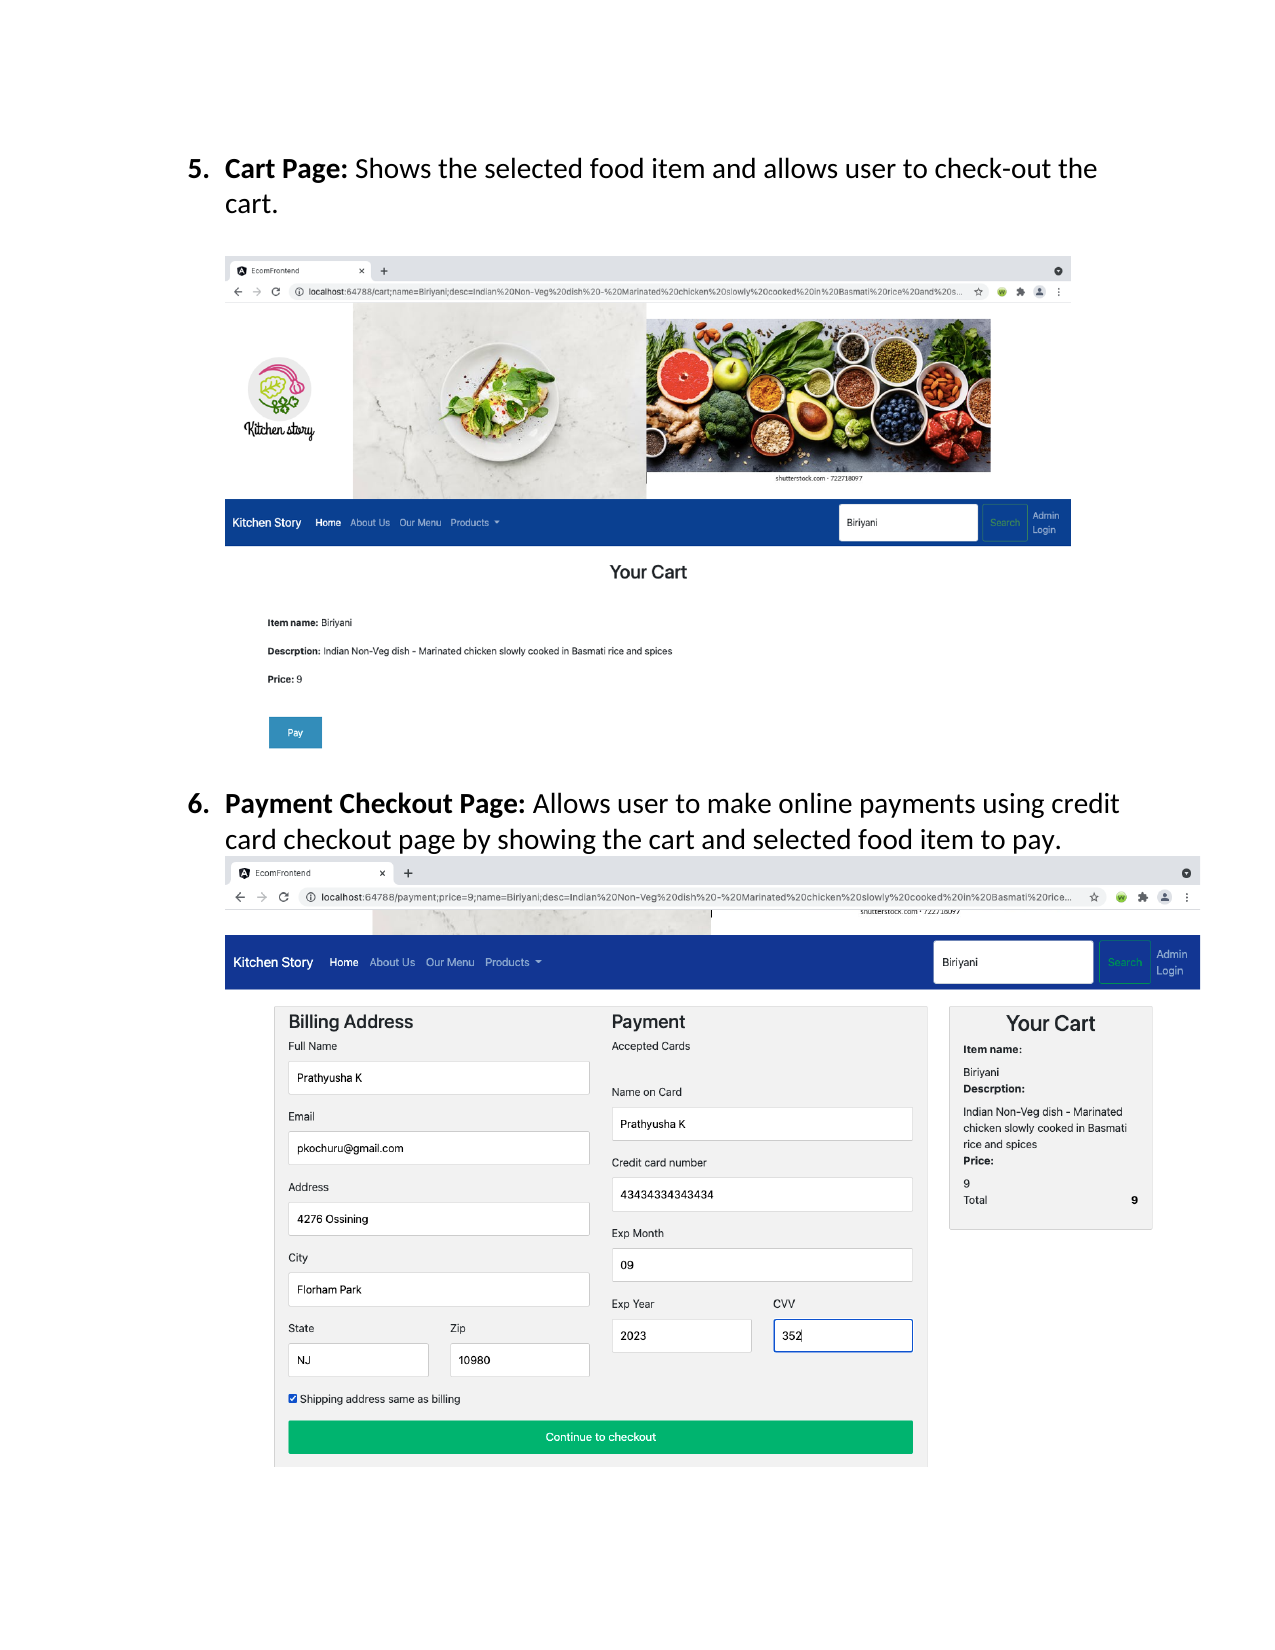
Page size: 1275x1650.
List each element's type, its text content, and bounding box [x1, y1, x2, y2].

picture [225, 856, 1200, 1467]
list Payment Checkout Page: Allows user to make online payments using credit card checkout page by showing the cart and selected food item to pay. [187, 786, 1125, 857]
picture [225, 256, 1071, 786]
list Cart Page: Shows the selected food item and allows user to check-out the cart. [187, 150, 1125, 221]
